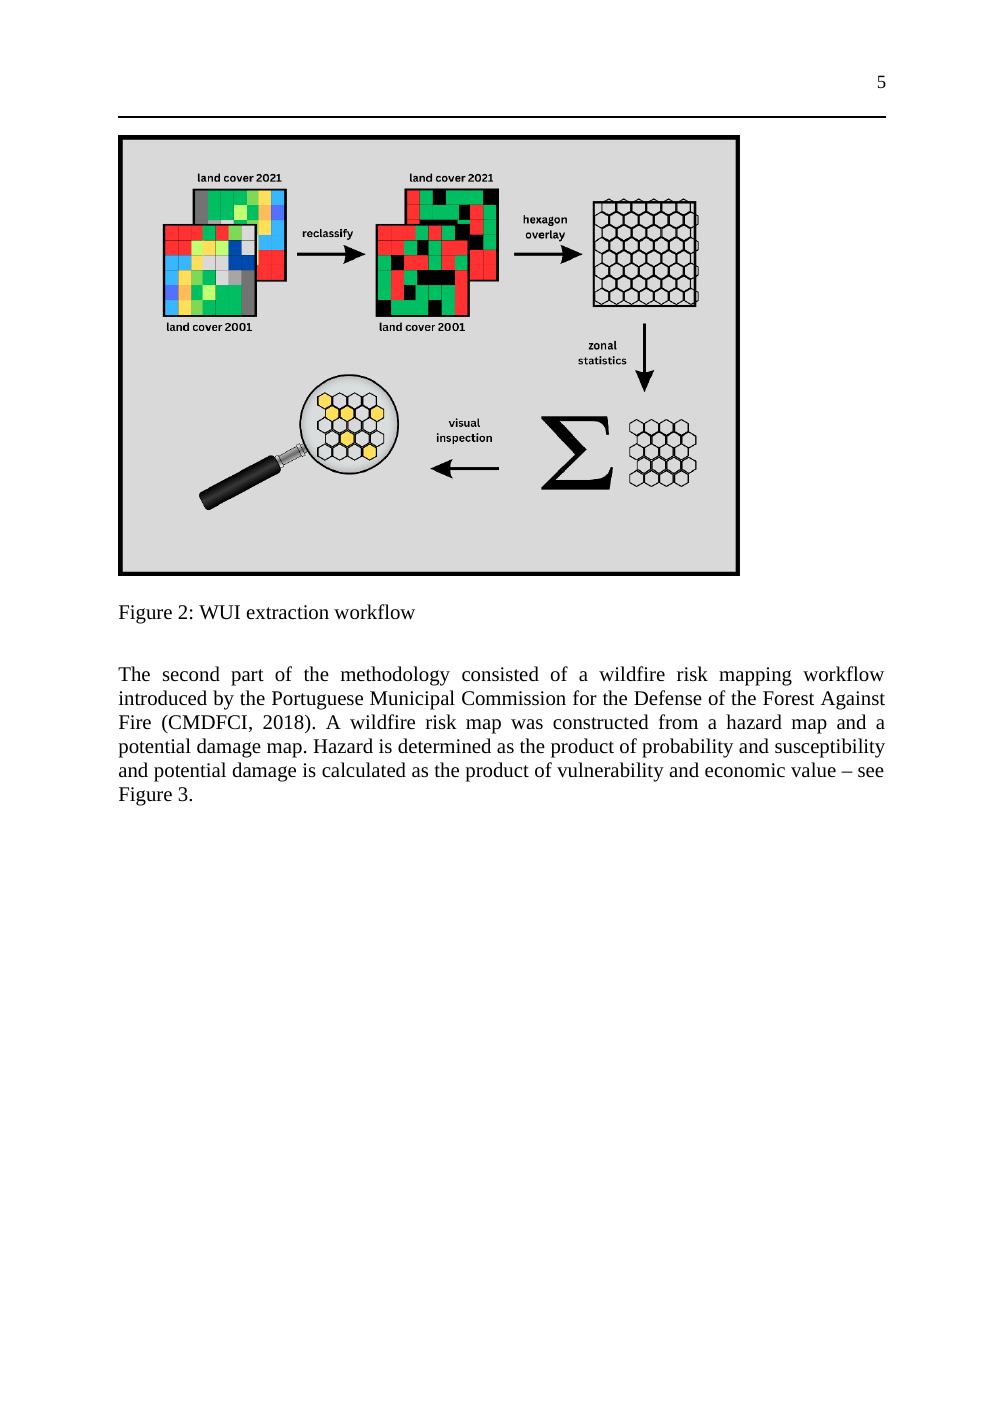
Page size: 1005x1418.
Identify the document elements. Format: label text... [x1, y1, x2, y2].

text The second part of the methodology consisted of a wildfire risk mapping workflow introduced by the Portuguese Municipal Commission for the Defense of the Forest Against Fire (CMDFCI, 2018). A wildfire risk map was constructed from a hazard map and a potential damage map. Hazard is determined as the product of probability and susceptibility and potential damage is calculated as the product of vulnerability and economic value – see Figure 3. [118, 662, 886, 806]
text Figure 2: WUI extraction workflow [118, 600, 886, 624]
picture [118, 135, 740, 576]
